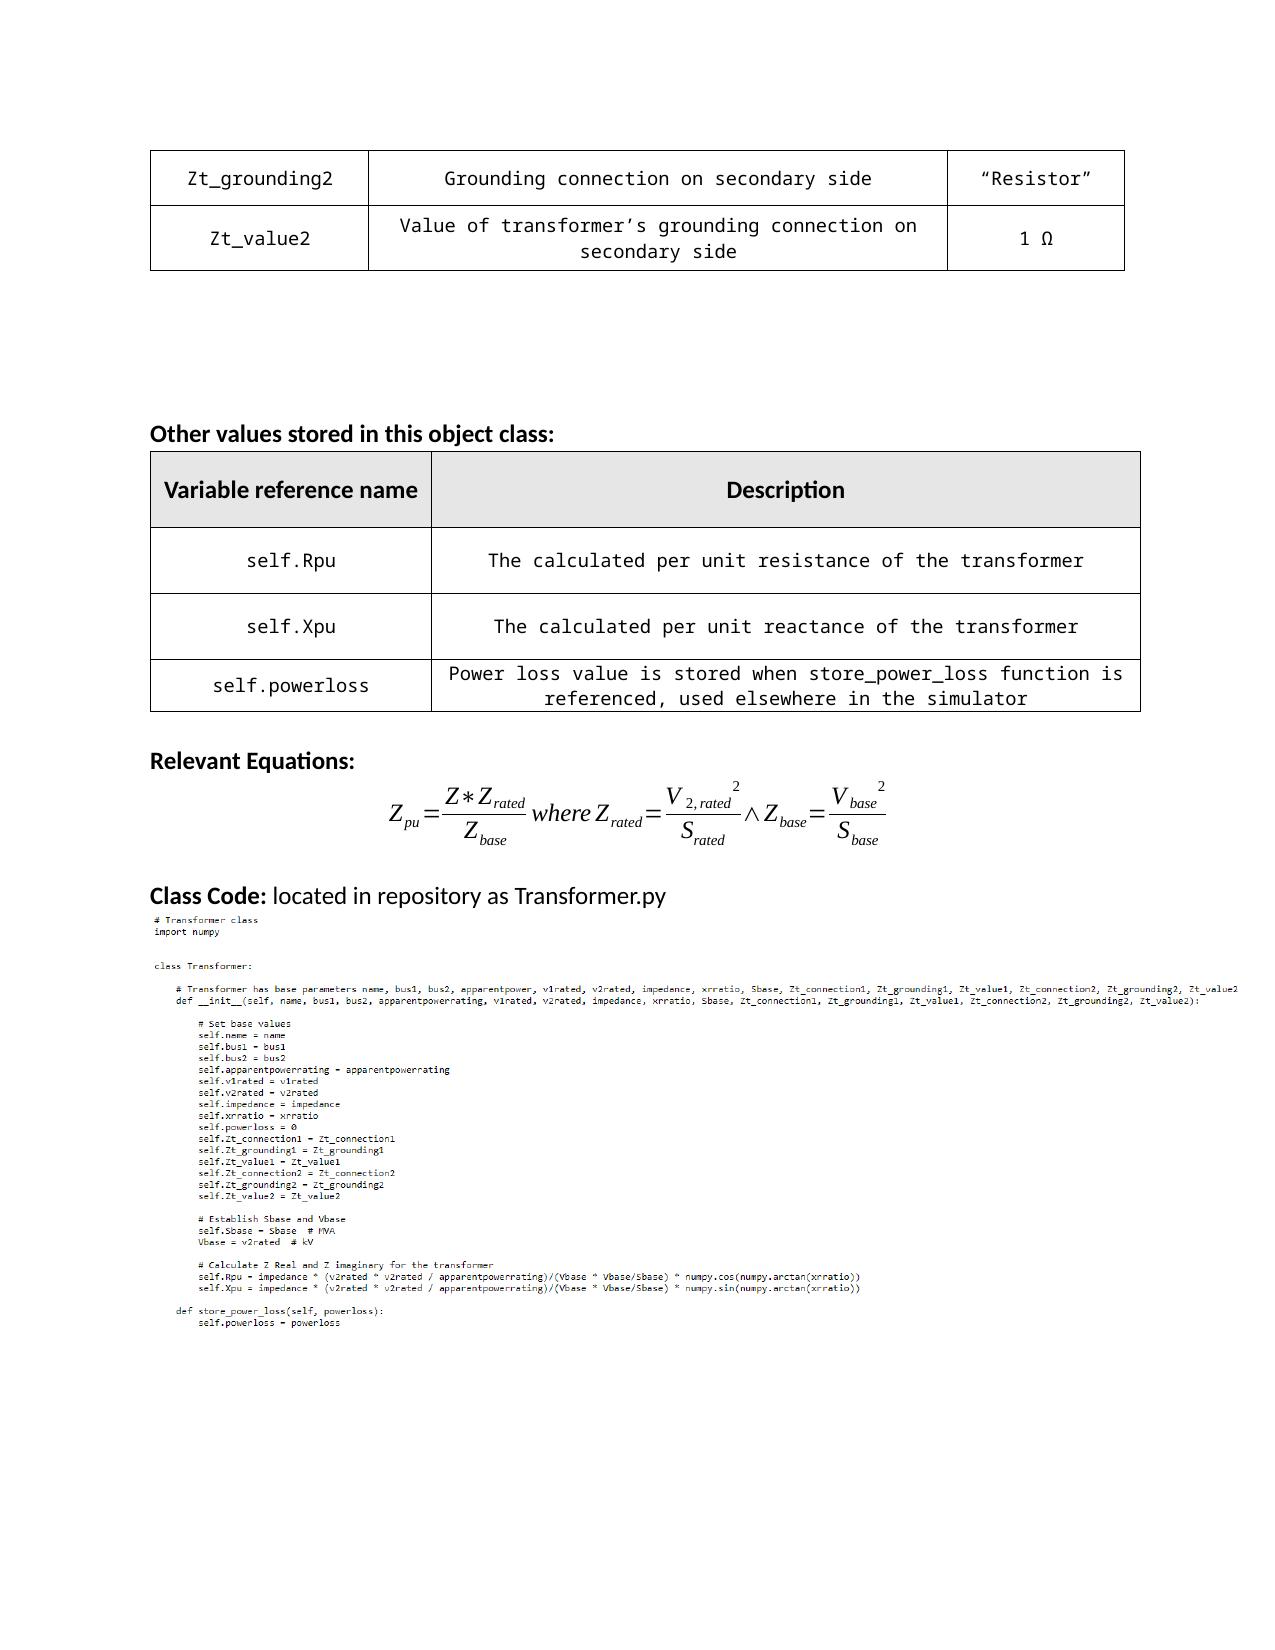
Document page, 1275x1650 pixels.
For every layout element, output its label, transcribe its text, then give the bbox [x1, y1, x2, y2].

table_cell self.Xpu [151, 594, 431, 659]
table_cell “Resistor” [948, 151, 1124, 205]
table_cell The calculated per unit reactance of the transformer [432, 594, 1140, 659]
table_cell Power loss value is stored when store_power_loss function is referenced, used elsewhere in the simulator [432, 660, 1140, 711]
text Relevant Equations: [150, 745, 1125, 775]
table_cell Value of transformer’s grounding connection on secondary side [369, 206, 947, 270]
table_cell 1 Ω [948, 206, 1124, 270]
text Other values stored in this object class: [150, 418, 1125, 448]
text Class Code: located in repository as Transformer.py [150, 880, 1125, 911]
picture [150, 913, 1256, 1343]
table_header Variable reference name [151, 452, 431, 527]
table_cell Zt_grounding2 [151, 151, 368, 205]
table_cell Zt_value2 [151, 206, 368, 270]
table_header Description [432, 452, 1140, 527]
table_cell The calculated per unit resistance of the transformer [432, 528, 1140, 593]
table_cell Grounding connection on secondary side [369, 151, 947, 205]
table_cell self.powerloss [151, 660, 431, 711]
table_cell self.Rpu [151, 528, 431, 593]
